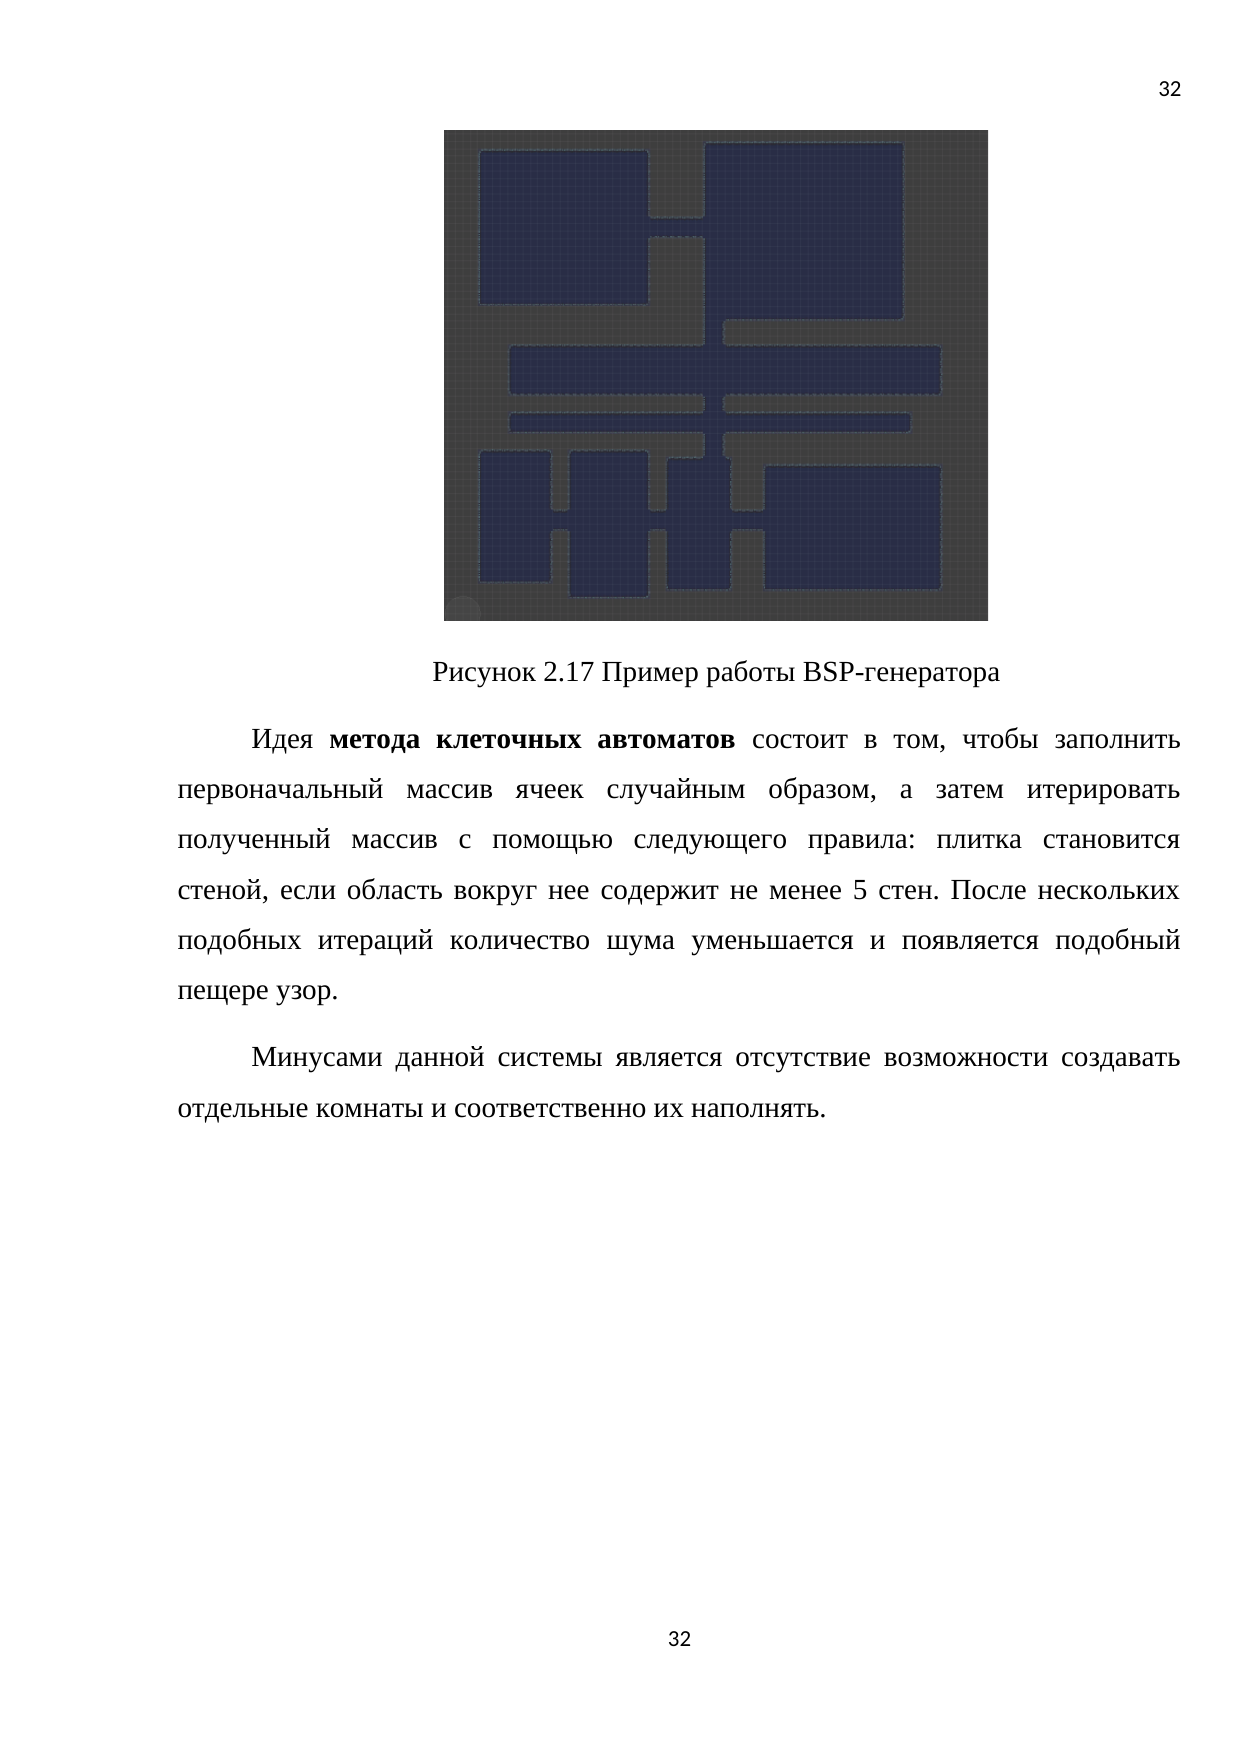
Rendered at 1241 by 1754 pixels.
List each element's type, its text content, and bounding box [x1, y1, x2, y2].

text Идея метода клеточных автоматов состоит в том, чтобы заполнить первоначальный массив ячеек случайным образом, а затем итерировать полученный массив с помощью следующего правила: плитка становится стеной, если область вокруг нее содержит не менее 5 стен. После нескольких подобных итераций количество шума уменьшается и появляется подобный пещере узор. [177, 721, 1181, 1006]
picture [444, 130, 989, 621]
text Минусами данной системы является отсутствие возможности создавать отдельные комнаты и соответственно их наполнять. [177, 1039, 1181, 1123]
